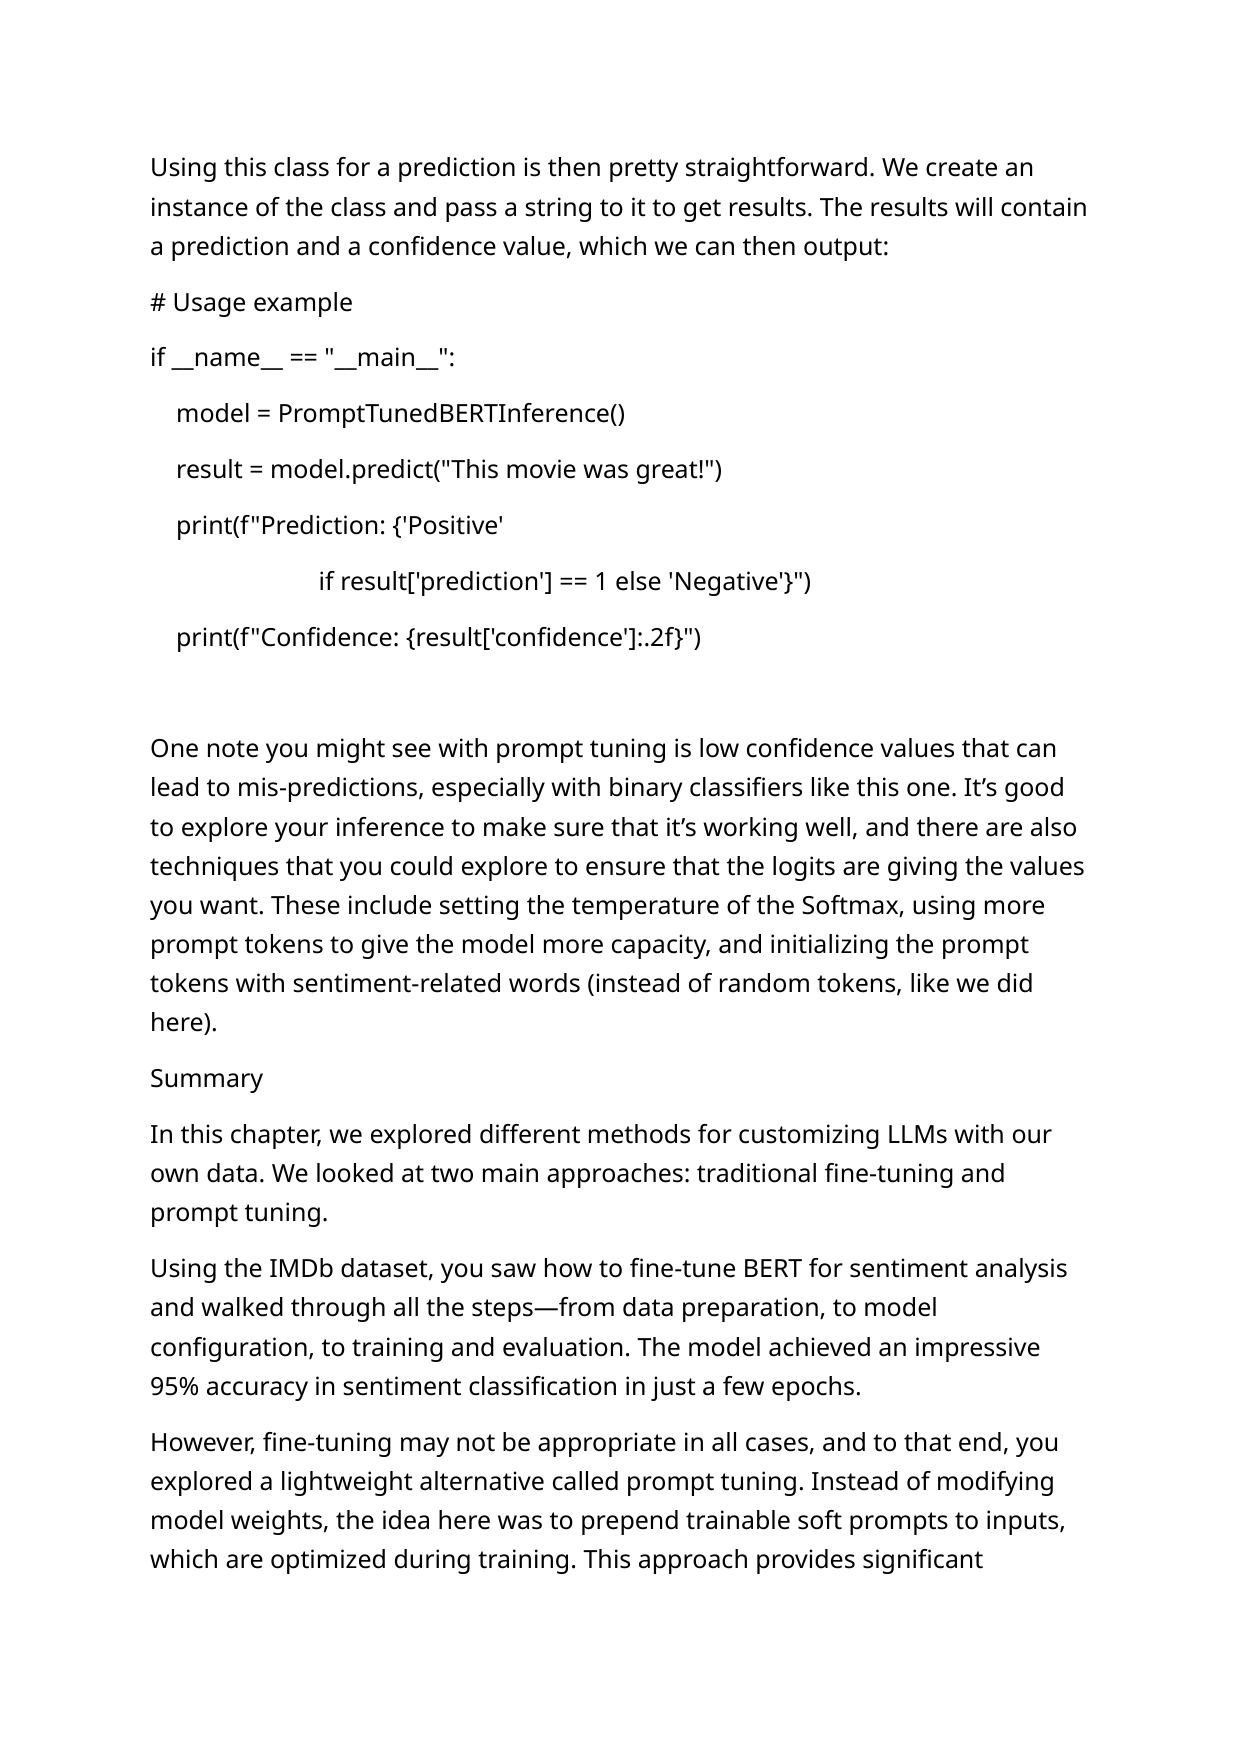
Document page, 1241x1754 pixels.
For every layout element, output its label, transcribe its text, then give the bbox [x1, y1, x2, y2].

text result = model.predict("This movie was great!") [150, 452, 1090, 486]
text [150, 1424, 1090, 1576]
text model = PromptTunedBERTInference() [150, 396, 1090, 430]
text In this chapter, we explored different methods for customizing LLMs with our own data. We looked at two main approaches: traditional fine-tuning and prompt tuning. [150, 1117, 1090, 1229]
text # Usage example [150, 284, 1090, 318]
text Summary [150, 1061, 1090, 1095]
text print(f"Confidence: {result['confidence']:.2f}") [150, 619, 1090, 653]
text One note you might see with prompt tuning is low confidence values that can lead to mis-predictions, especially with binary classifiers like this one. It’s good to explore your inference to make sure that it’s working well, and there are also techniques that you could explore to ensure that the logits are giving the values you want. These include setting the temperature of the Softmax, using more prompt tokens to give the model more capacity, and initializing the prompt tokens with sentiment-related words (instead of random tokens, like we did here). [150, 731, 1090, 1039]
text Using this class for a prediction is then pretty straightforward. We create an instance of the class and pass a string to it to get results. The results will contain a prediction and a confidence value, which we can then output: [150, 150, 1090, 262]
text if result['prediction'] == 1 else 'Negative'}") [150, 563, 1090, 597]
text print(f"Prediction: {'Positive' [150, 507, 1090, 542]
text if __name__ == "__main__": [150, 340, 1090, 374]
text Using the IMDb dataset, you saw how to fine-tune BERT for sentiment analysis and walked through all the steps—from data preparation, to model configuration, to training and evaluation. The model achieved an impressive 95% accuracy in sentiment classification in just a few epochs. [150, 1251, 1090, 1402]
